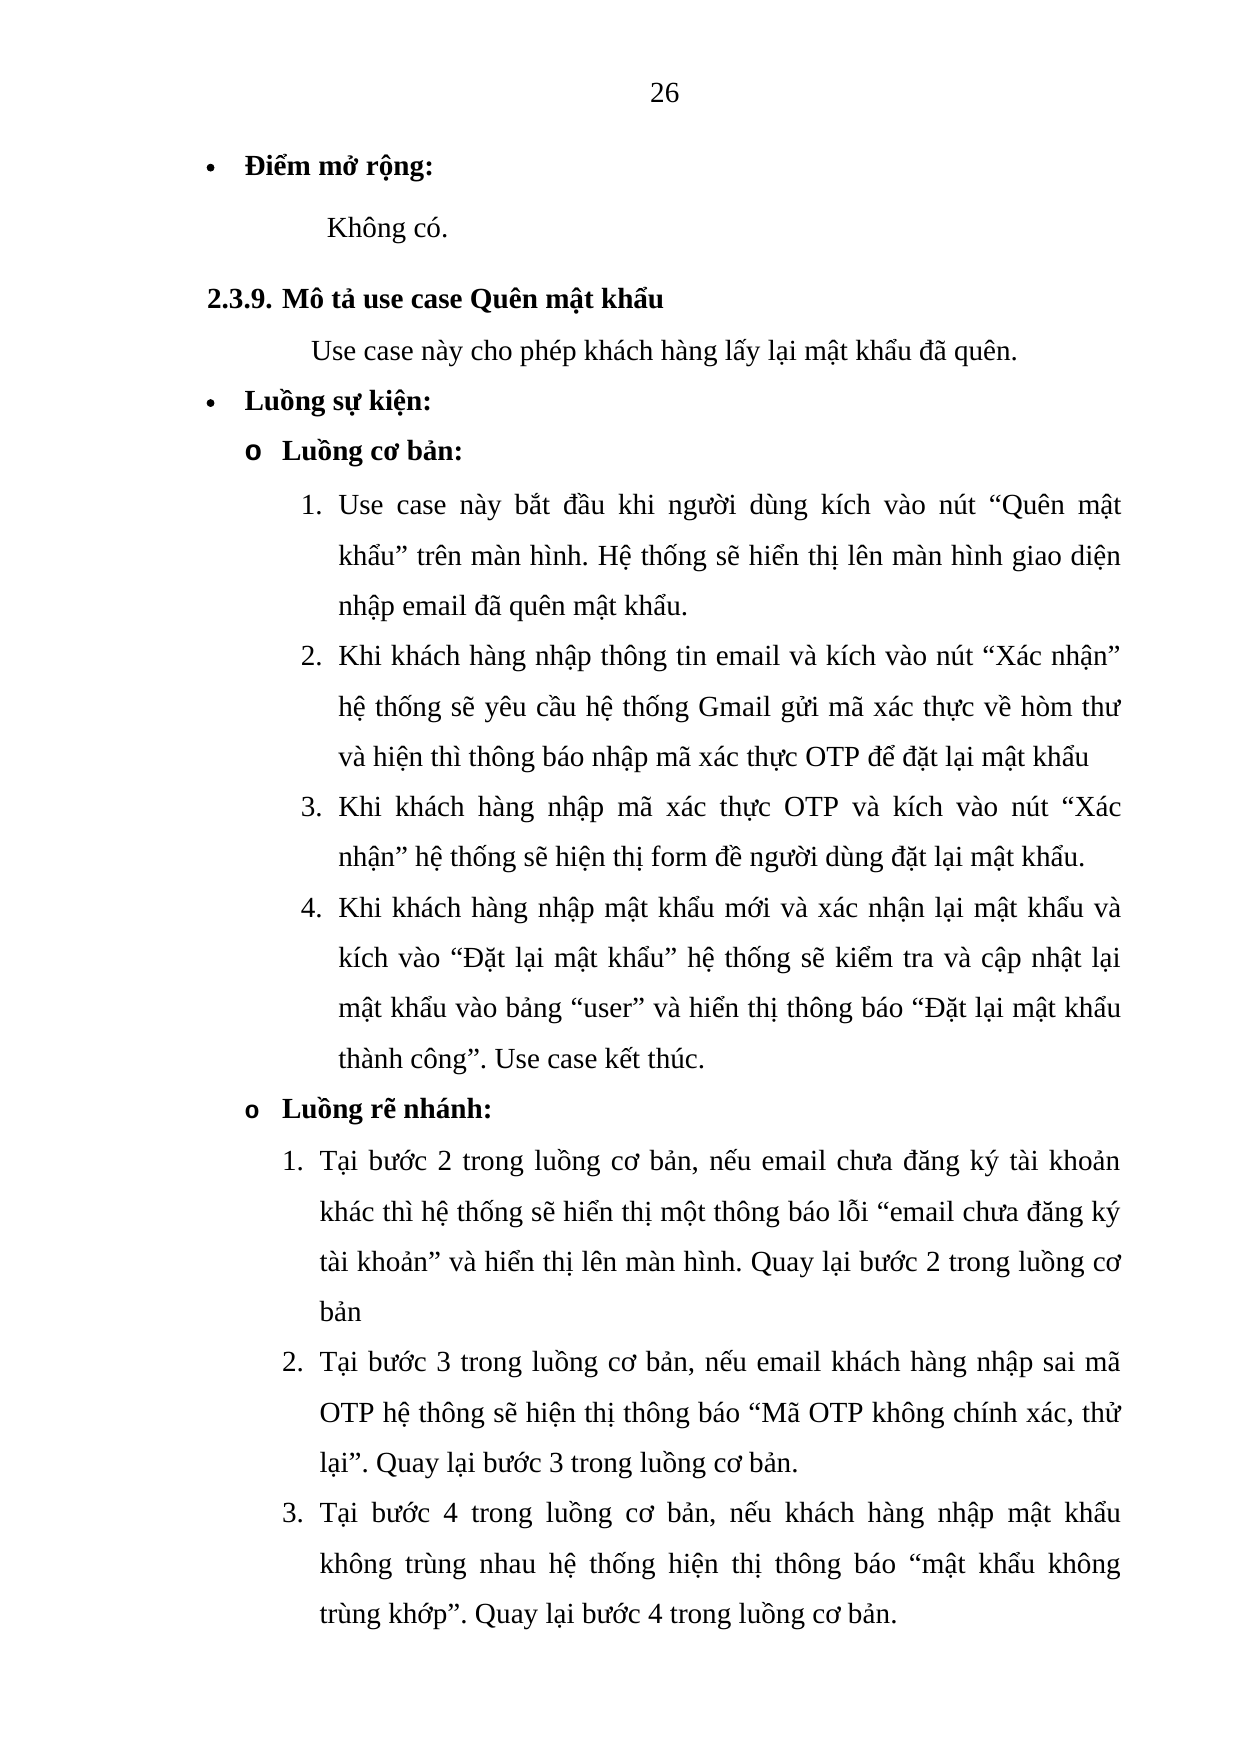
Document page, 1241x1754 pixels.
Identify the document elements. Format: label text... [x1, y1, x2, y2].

list Khi khách hàng nhập mật khẩu mới và xác nhận lại mật khẩu và kích vào “Đặt lại mật khẩu” hệ thống sẽ kiểm tra và cập nhật lại mật khẩu vào bảng “user” và hiển thị thông báo “Đặt lại mật khẩu thành công”. Use case kết thúc. [301, 890, 1122, 1074]
subtitle Mô tả use case Quên mật khẩu [207, 282, 1122, 315]
list Tại bước 2 trong luồng cơ bản, nếu email chưa đăng ký tài khoản khác thì hệ thống sẽ hiển thị một thông báo lỗi “email chưa đăng ký tài khoản” và hiển thị lên màn hình. Quay lại bước 2 trong luồng cơ bản [282, 1143, 1122, 1328]
list Use case này bắt đầu khi người dùng kích vào nút “Quên mật khẩu” trên màn hình. Hệ thống sẽ hiển thị lên màn hình giao diện nhập email đã quên mật khẩu. [301, 487, 1122, 622]
list Tại bước 3 trong luồng cơ bản, nếu email khách hàng nhập sai mã OTP hệ thông sẽ hiện thị thông báo “Mã OTP không chính xác, thử lại”. Quay lại bước 3 trong luồng cơ bản. [282, 1344, 1122, 1479]
list Điểm mở rộng: [207, 148, 1122, 181]
text Không có. [252, 211, 1122, 244]
list Khi khách hàng nhập mã xác thực OTP và kích vào nút “Xác nhận” hệ thống sẽ hiện thị form đề người dùng đặt lại mật khẩu. [301, 789, 1122, 873]
list Tại bước 4 trong luồng cơ bản, nếu khách hàng nhập mật khẩu không trùng nhau hệ thống hiện thị thông báo “mật khẩu không trùng khớp”. Quay lại bước 4 trong luồng cơ bản. [282, 1496, 1122, 1630]
list Luồng rẽ nhánh: [244, 1091, 1122, 1126]
list Luồng cơ bản: [244, 433, 1122, 469]
list Luồng sự kiện: [207, 383, 1122, 417]
list Khi khách hàng nhập thông tin email và kích vào nút “Xác nhận” hệ thống sẽ yêu cầu hệ thống Gmail gửi mã xác thực về hòm thư và hiện thì thông báo nhập mã xác thực OTP để đặt lại mật khẩu [301, 638, 1122, 772]
text Use case này cho phép khách hàng lấy lại mật khẩu đã quên. [252, 333, 1122, 366]
